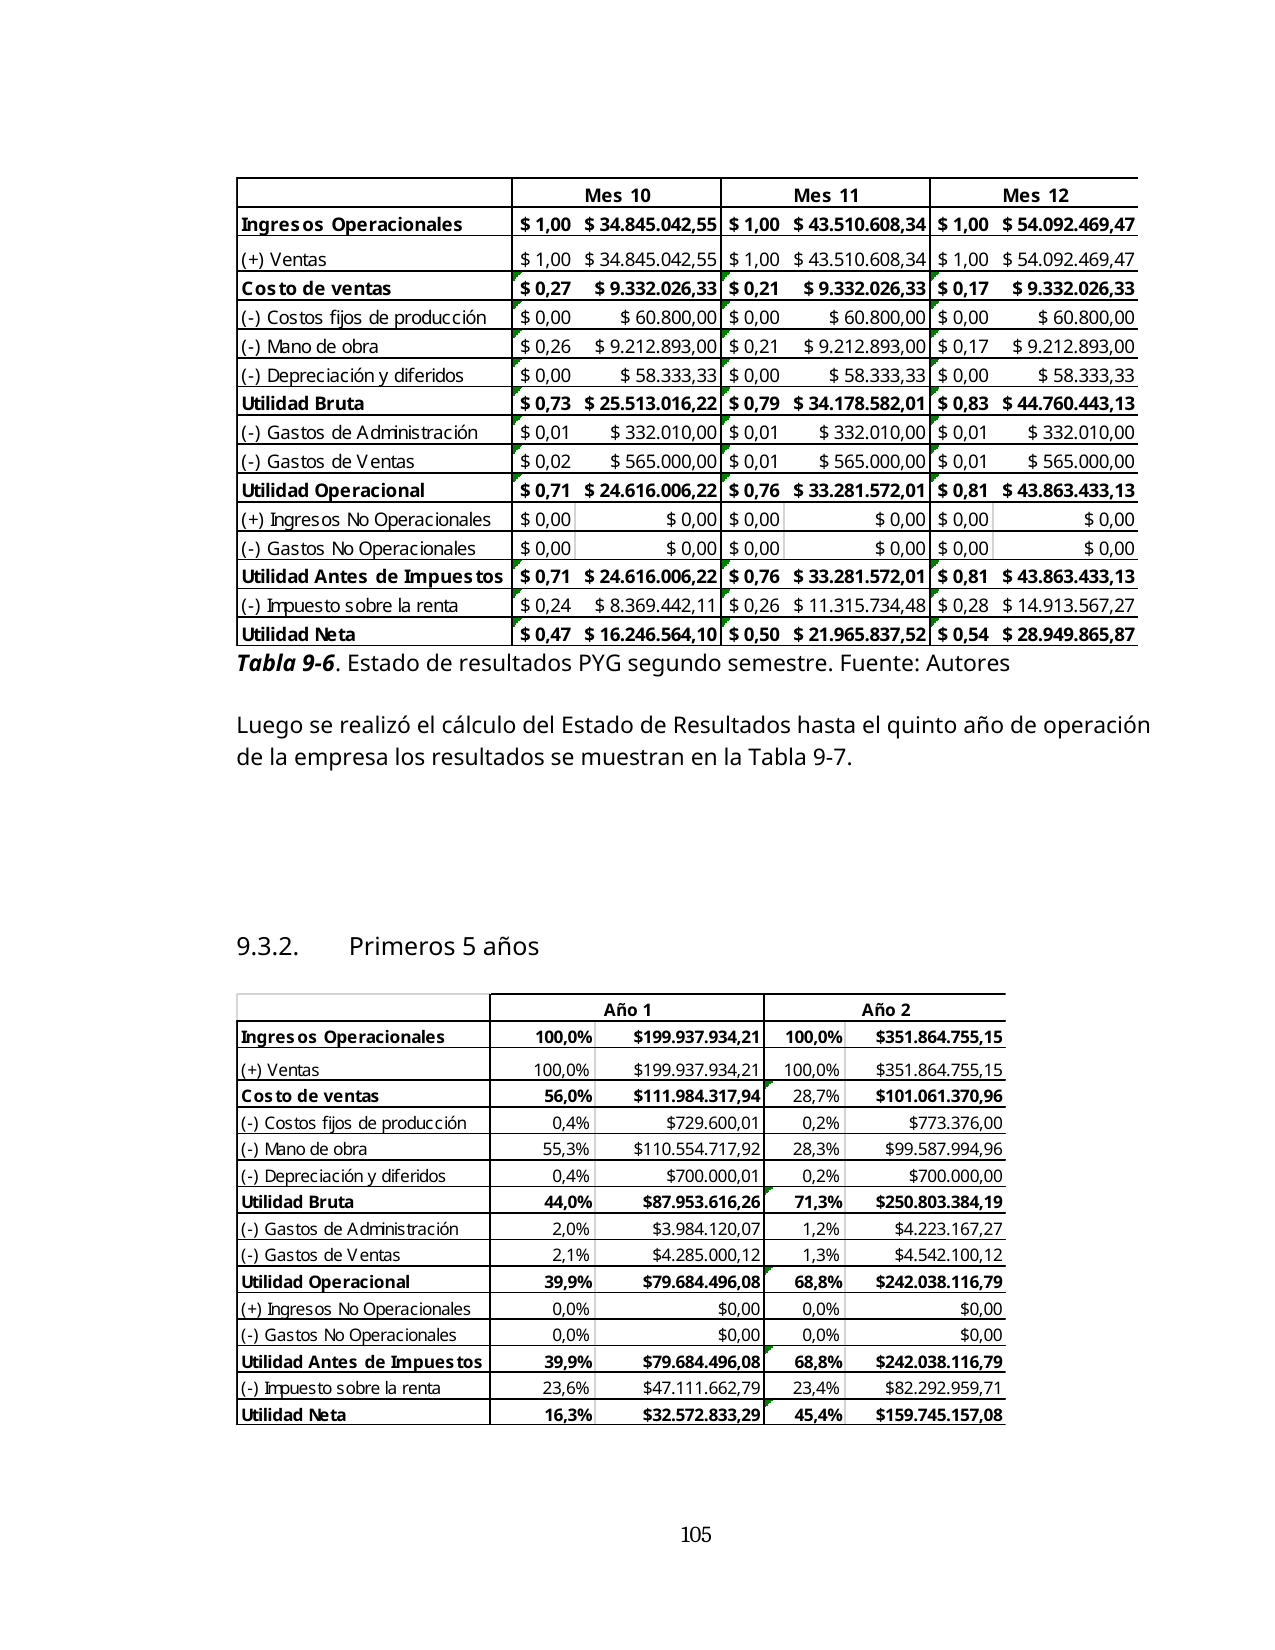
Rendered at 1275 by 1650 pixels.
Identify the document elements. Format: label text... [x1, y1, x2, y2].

text Tabla 9-6. Estado de resultados PYG segundo semestre. Fuente: Autores [236, 647, 1157, 678]
text Luego se realizó el cálculo del Estado de Resultados hasta el quinto año de operación de la empresa los resultados se muestran en la Tabla 9-7. [236, 709, 1157, 772]
list Primeros 5 años [236, 928, 1157, 962]
